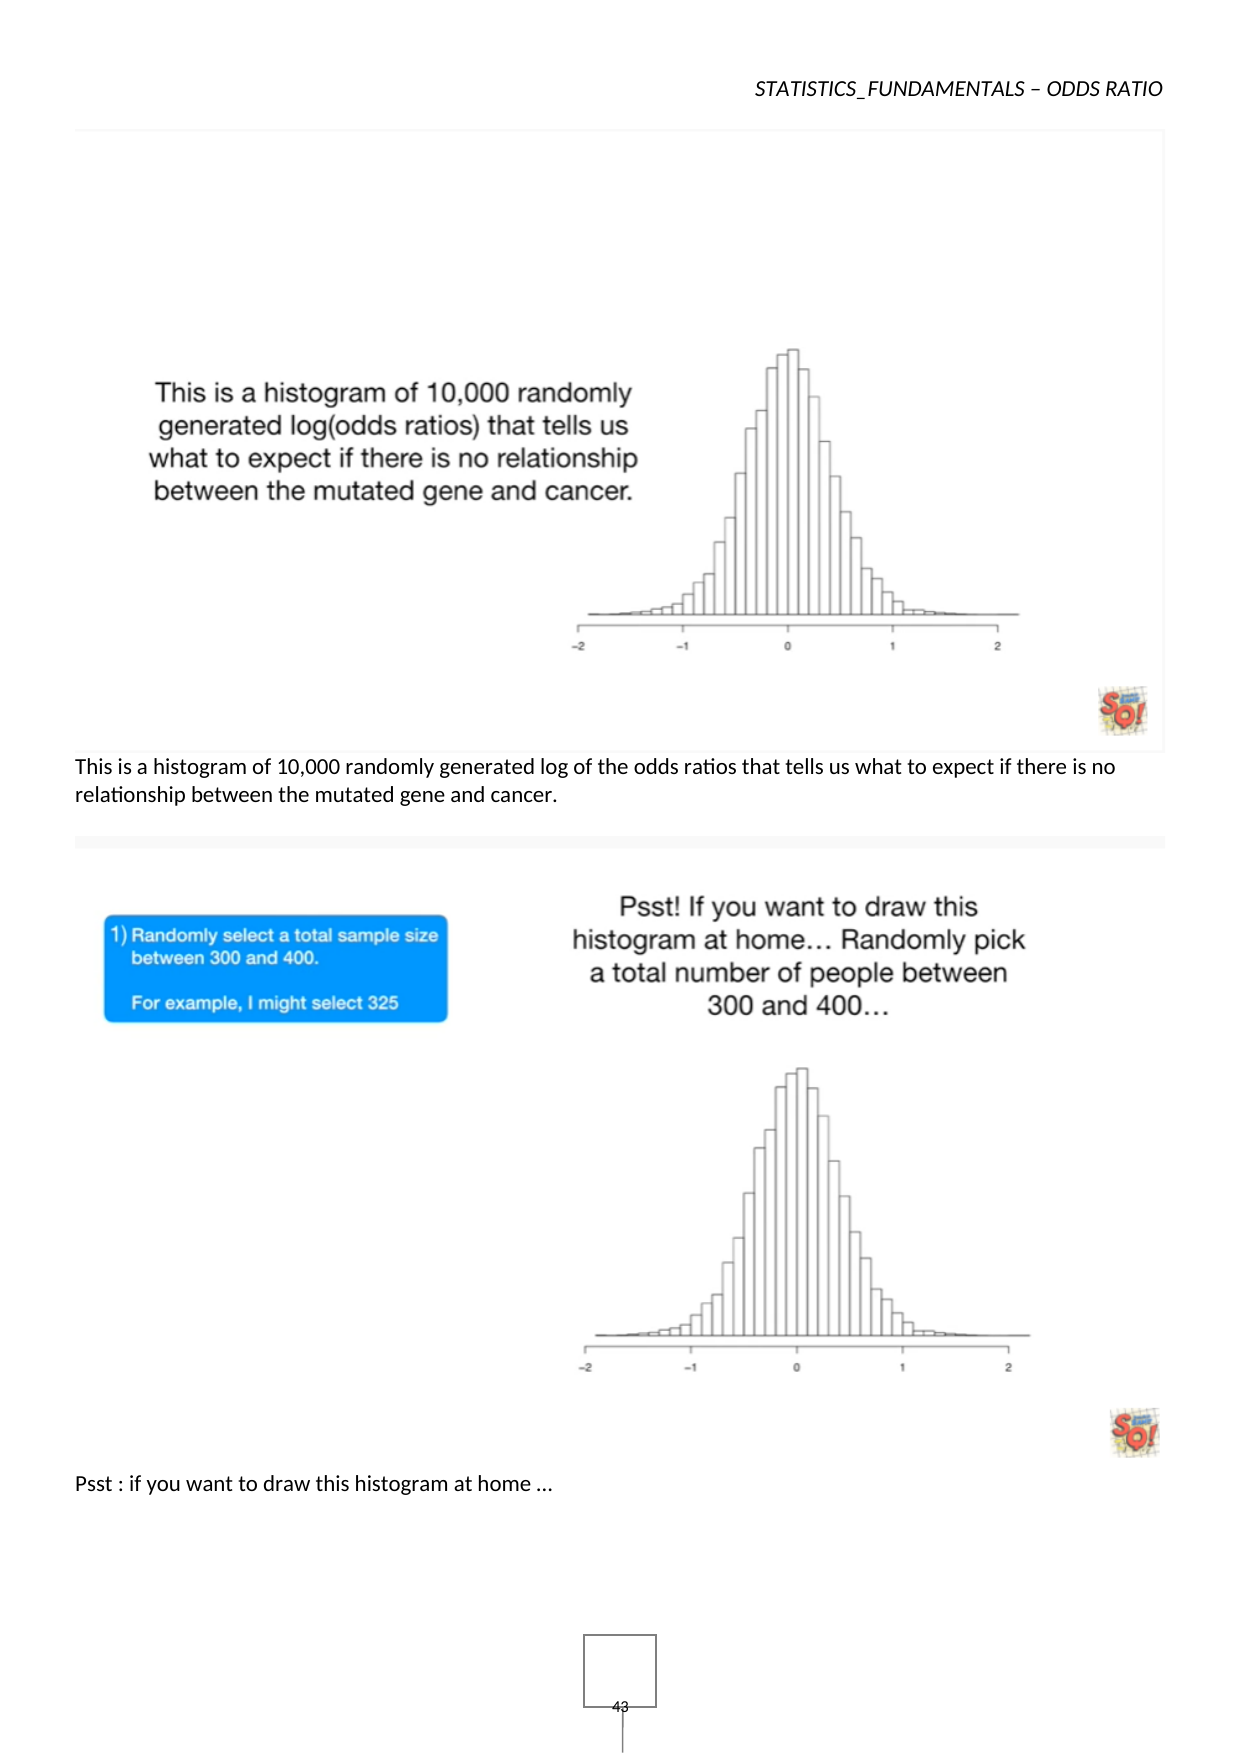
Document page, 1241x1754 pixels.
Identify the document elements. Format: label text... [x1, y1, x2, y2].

text Psst : if you want to draw this histogram at home … [75, 1469, 1165, 1497]
picture [75, 129, 1166, 753]
text This is a histogram of 10,000 randomly generated log of the odds ratios that tells us what to expect if there is no relationship between the mutated gene and cancer. [75, 753, 1165, 808]
picture [75, 836, 1166, 1469]
